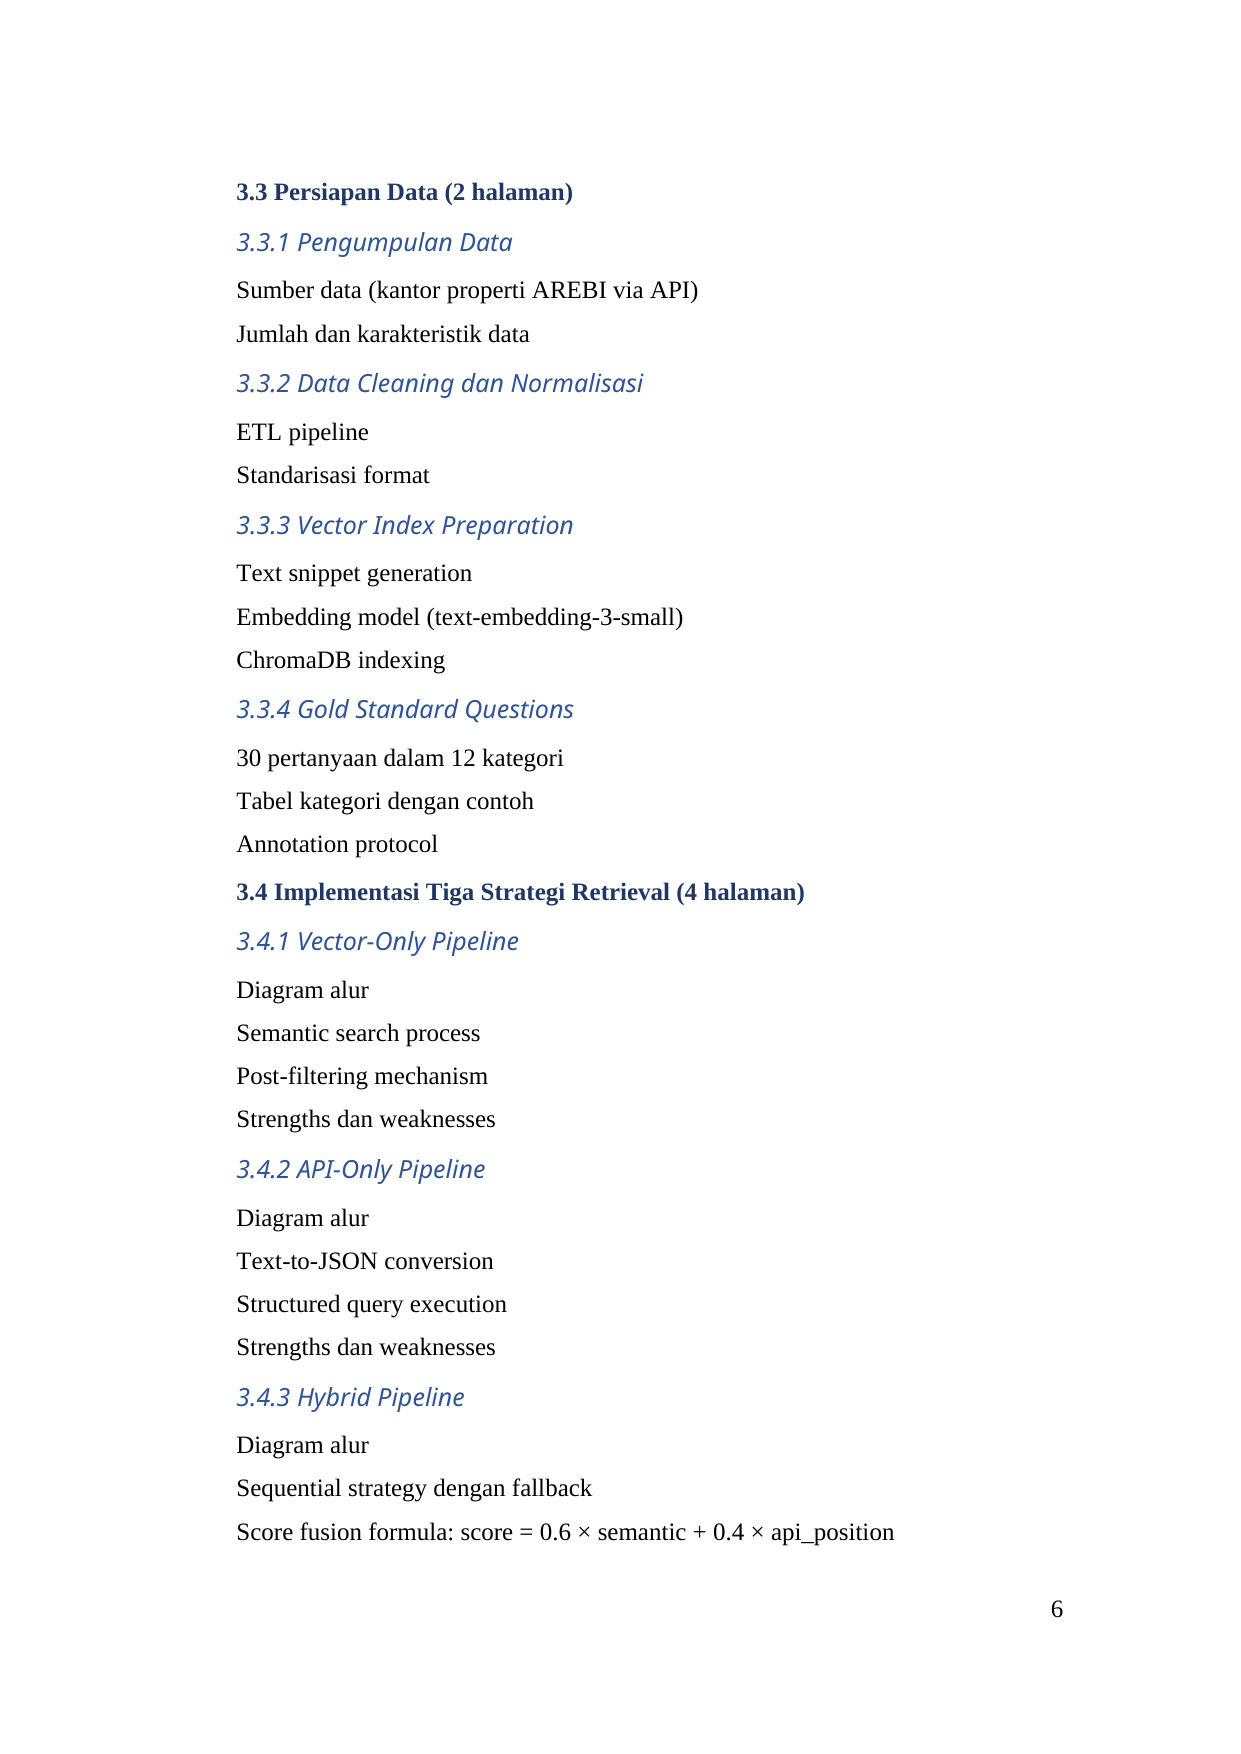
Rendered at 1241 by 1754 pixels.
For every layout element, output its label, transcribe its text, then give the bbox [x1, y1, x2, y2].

subtitle 3.4.1 Vector-Only Pipeline [236, 924, 1063, 958]
subtitle 3.3.3 Vector Index Preparation [236, 507, 1063, 541]
subtitle 3.3.2 Data Cleaning dan Normalisasi [236, 366, 1063, 400]
subtitle 3.4.2 API-Only Pipeline [236, 1152, 1063, 1186]
subtitle 3.3.4 Gold Standard Questions [236, 692, 1063, 726]
subtitle 3.4.3 Hybrid Pipeline [236, 1379, 1063, 1413]
subtitle 3.3.1 Pengumpulan Data [236, 224, 1063, 258]
subtitle 3.4 Implementasi Tiga Strategi Retrieval (4 halaman) [236, 877, 1063, 905]
subtitle 3.3 Persiapan Data (2 halaman) [236, 177, 1063, 206]
